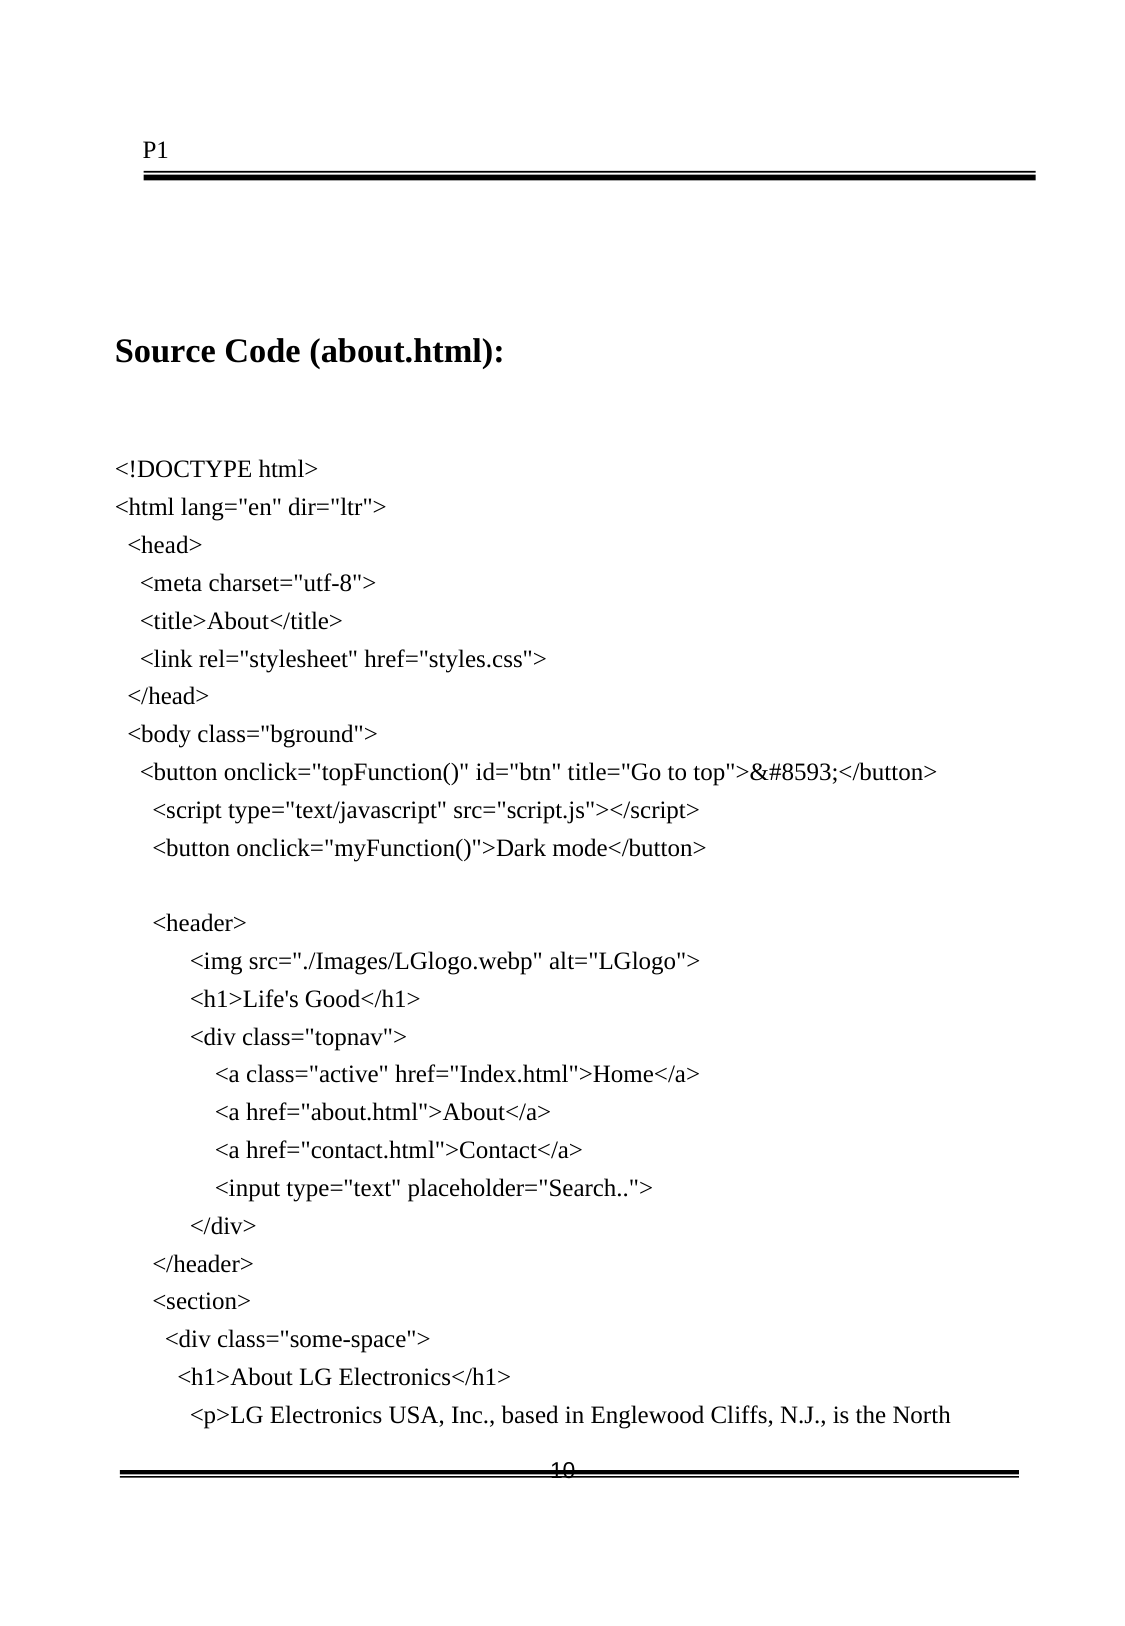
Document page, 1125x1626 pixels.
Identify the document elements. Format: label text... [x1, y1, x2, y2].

subtitle </div> [81, 1211, 1019, 1239]
subtitle </head> [81, 681, 1019, 710]
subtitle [189, 1400, 1019, 1429]
subtitle <h1>About LG Electronics</h1> [81, 1362, 1019, 1391]
subtitle <body class="bground"> [81, 719, 1019, 748]
subtitle <head> [81, 530, 1019, 559]
subtitle <header> [81, 908, 1019, 937]
subtitle </header> [81, 1249, 1019, 1277]
subtitle <div class="some-space"> [81, 1324, 1019, 1353]
subtitle <html lang="en" dir="ltr"> [81, 492, 1019, 521]
subtitle Source Code (about.html): [81, 330, 1019, 370]
subtitle <link rel="stylesheet" href="styles.css"> [81, 644, 1019, 672]
subtitle <script type="text/javascript" src="script.js"></script> [81, 795, 1019, 824]
subtitle <a href="contact.html">Contact</a> [81, 1135, 1019, 1164]
subtitle <div class="topnav"> [81, 1022, 1019, 1051]
subtitle <title>About</title> [81, 606, 1019, 634]
subtitle <button onclick="topFunction()" id="btn" title="Go to top">&#8593;</button> [81, 757, 1019, 786]
subtitle <img src="./Images/LGlogo.webp" alt="LGlogo"> [81, 946, 1019, 975]
subtitle <a class="active" href="Index.html">Home</a> [81, 1059, 1019, 1088]
subtitle <a href="about.html">About</a> [81, 1097, 1019, 1126]
subtitle <button onclick="myFunction()">Dark mode</button> [81, 833, 1019, 861]
subtitle <h1>Life's Good</h1> [81, 984, 1019, 1013]
subtitle <input type="text" placeholder="Search.."> [81, 1173, 1019, 1202]
subtitle <section> [81, 1286, 1019, 1315]
subtitle <meta charset="utf-8"> [81, 568, 1019, 597]
subtitle <!DOCTYPE html> [81, 454, 1019, 483]
